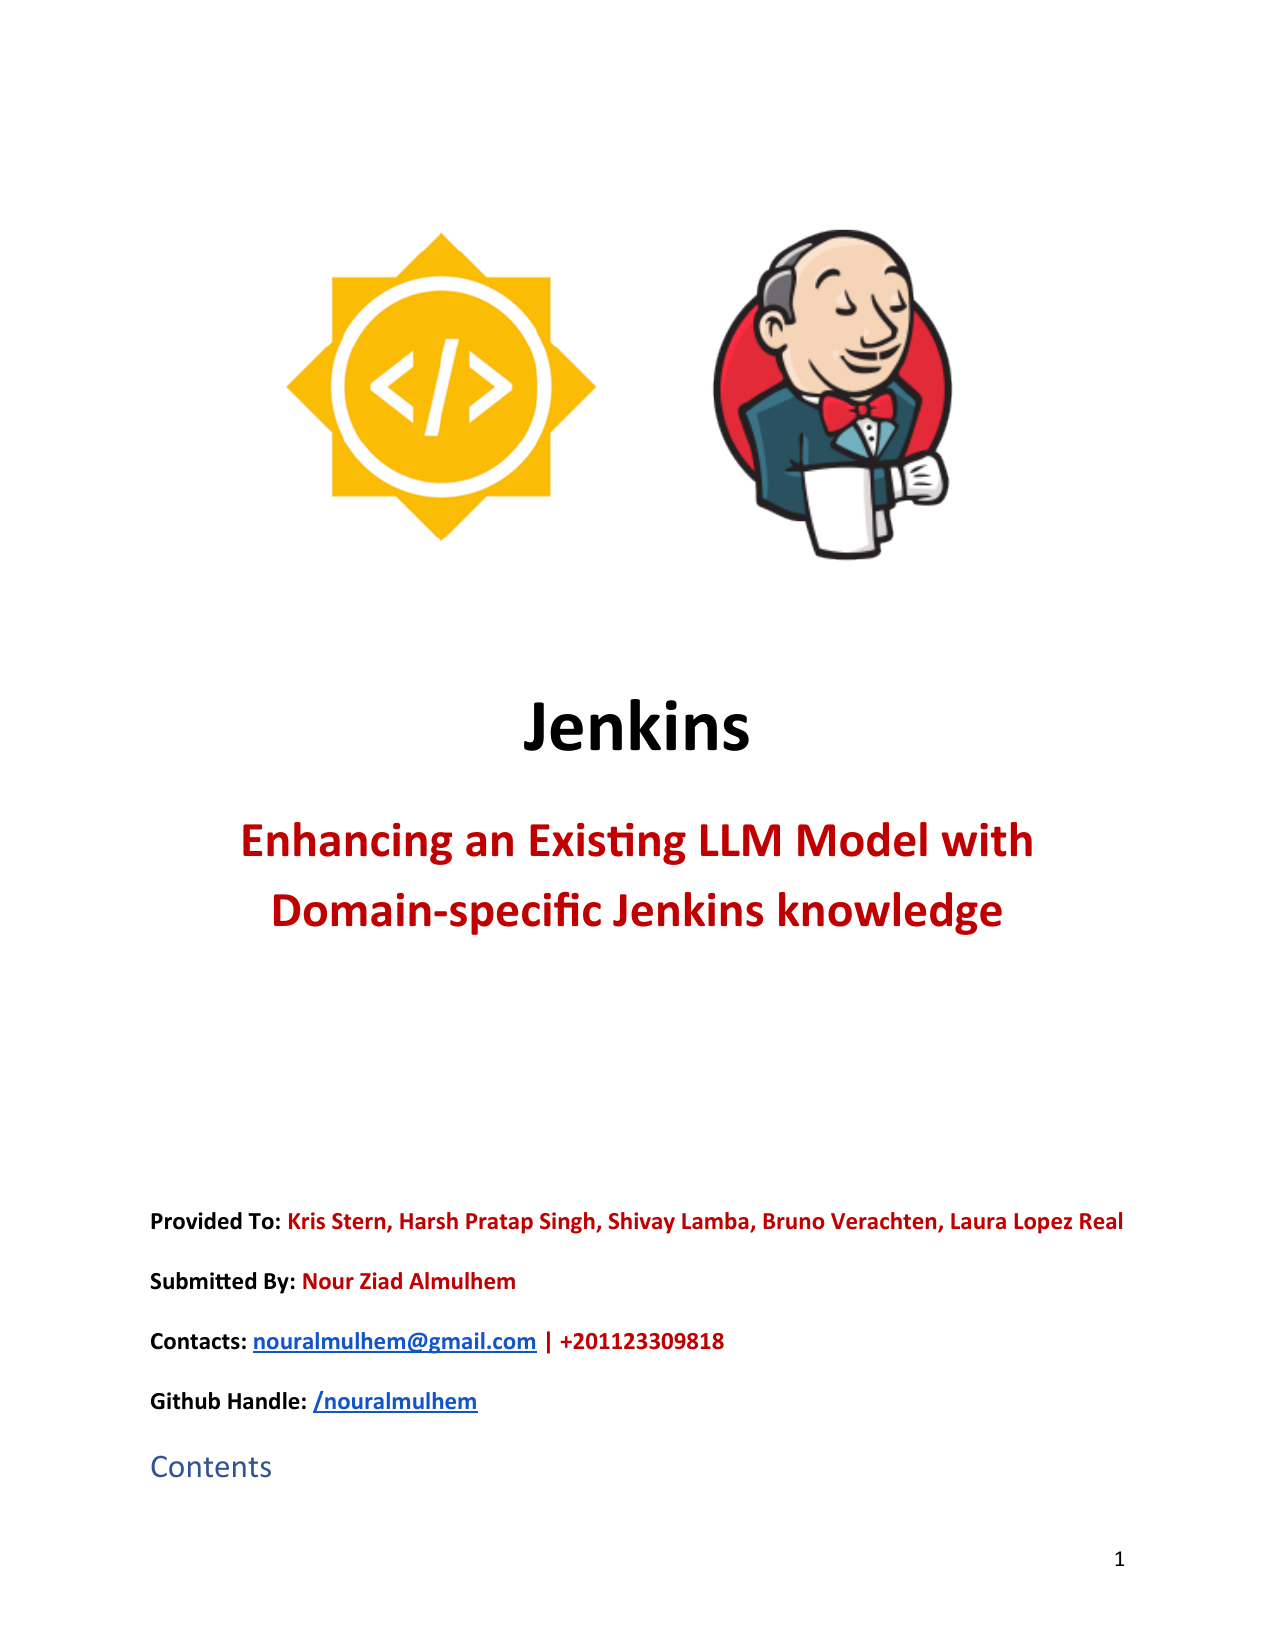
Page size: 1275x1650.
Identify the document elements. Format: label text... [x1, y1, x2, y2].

text Github Handle: /nouralmulhem [150, 1385, 1125, 1415]
text Contents [150, 1445, 1125, 1486]
text Provided To: Kris Stern, Harsh Pratap Singh, Shivay Lamba, Bruno Verachten, Laura Lopez Real [150, 1205, 1125, 1235]
picture [238, 150, 1037, 585]
text Submitted By: Nour Ziad Almulhem [150, 1265, 1125, 1295]
text Jenkins [150, 678, 1125, 769]
text Contacts: nouralmulhem@gmail.com | +201123309818 [150, 1325, 1125, 1355]
text Enhancing an Existing LLM Model with Domain-specific Jenkins knowledge [150, 808, 1125, 939]
